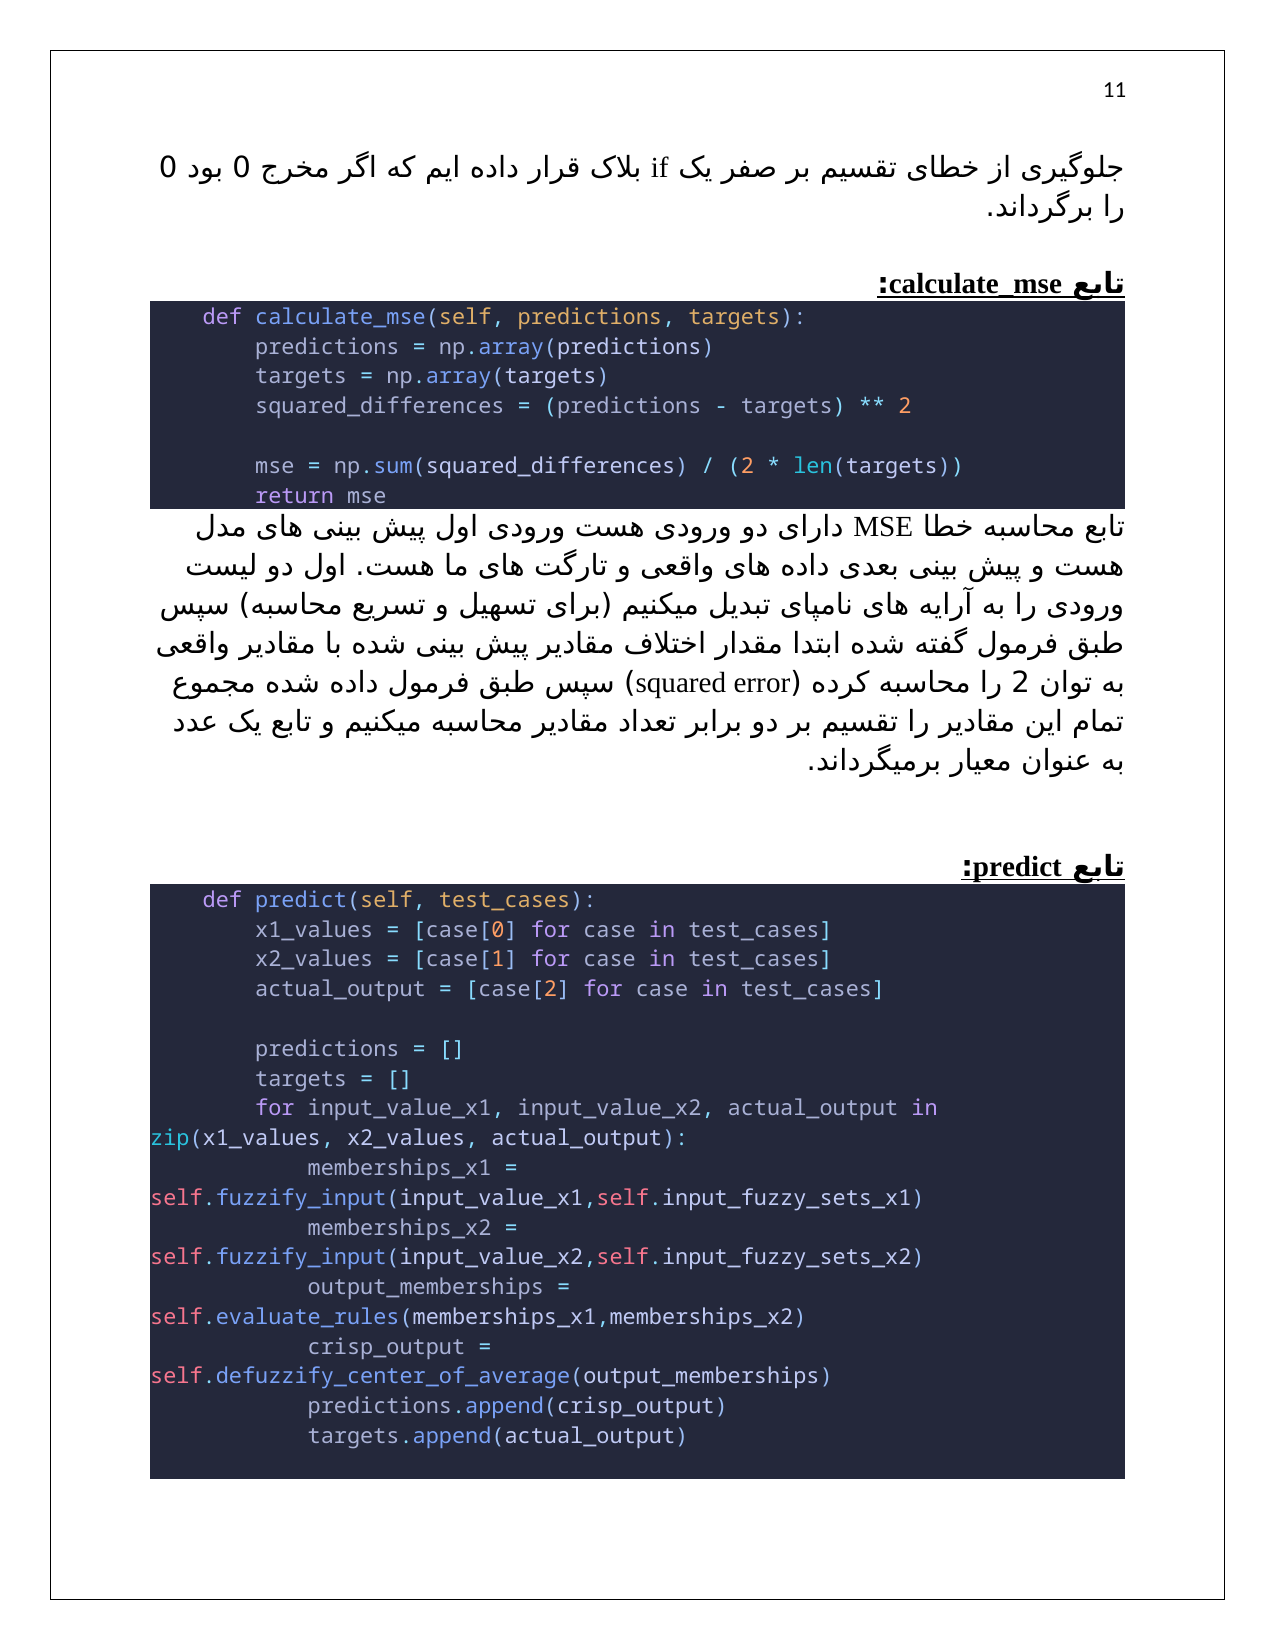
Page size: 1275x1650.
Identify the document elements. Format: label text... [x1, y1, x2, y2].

text x2_values = [case[1] for case in test_cases] [150, 943, 1125, 973]
text predictions.append(crisp_output) [150, 1390, 1125, 1420]
text def predict(self, test_cases): [150, 884, 1125, 913]
text تابع محاسبه خطا MSE دارای دو ورودی هست ورودی اول پیش بینی های مدل هست و پیش بینی بعدی داده های واقعی و تارگت های ما هست. اول دو لیست ورودی را به آرایه های نامپای تبدیل میکنیم (برای تسهیل و تسریع محاسبه) سپس طبق فرمول گفته شده ابتدا مقدار اختلاف مقادیر پیش بینی شده با مقادیر واقعی به توان 2 را محاسبه کرده (squared error) سپس طبق فرمول داده شده مجموع تمام این مقادیر را تقسیم بر دو برابر تعداد مقادیر محاسبه میکنیم و تابع یک عدد به عنوان معیار برمیگرداند. [150, 509, 1125, 777]
text mse = np.sum(squared_differences) / (2 * len(targets)) [150, 450, 1125, 479]
text تابع predict: [150, 849, 1125, 884]
text memberships_x1 = self.fuzzify_input(input_value_x1,self.input_fuzzy_sets_x1) [150, 1152, 1125, 1211]
text squared_differences = (predictions - targets) ** 2 [150, 390, 1125, 420]
text targets.append(actual_output) [150, 1420, 1125, 1450]
text targets = np.array(targets) [150, 360, 1125, 390]
text predictions = np.array(predictions) [150, 331, 1125, 360]
text output_memberships = self.evaluate_rules(memberships_x1,memberships_x2) [150, 1271, 1125, 1331]
text memberships_x2 = self.fuzzify_input(input_value_x2,self.input_fuzzy_sets_x2) [150, 1211, 1125, 1271]
text تابع calculate_mse: [150, 267, 1125, 301]
text for input_value_x1, input_value_x2, actual_output in zip(x1_values, x2_values, actual_output): [150, 1092, 1125, 1152]
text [150, 150, 1125, 223]
text def calculate_mse(self, predictions, targets): [150, 301, 1125, 331]
text return mse [150, 479, 1125, 509]
text targets = [] [150, 1062, 1125, 1092]
text crisp_output = self.defuzzify_center_of_average(output_memberships) [150, 1331, 1125, 1390]
text x1_values = [case[0] for case in test_cases] [150, 913, 1125, 943]
text actual_output = [case[2] for case in test_cases] [150, 973, 1125, 1003]
text predictions = [] [150, 1033, 1125, 1062]
